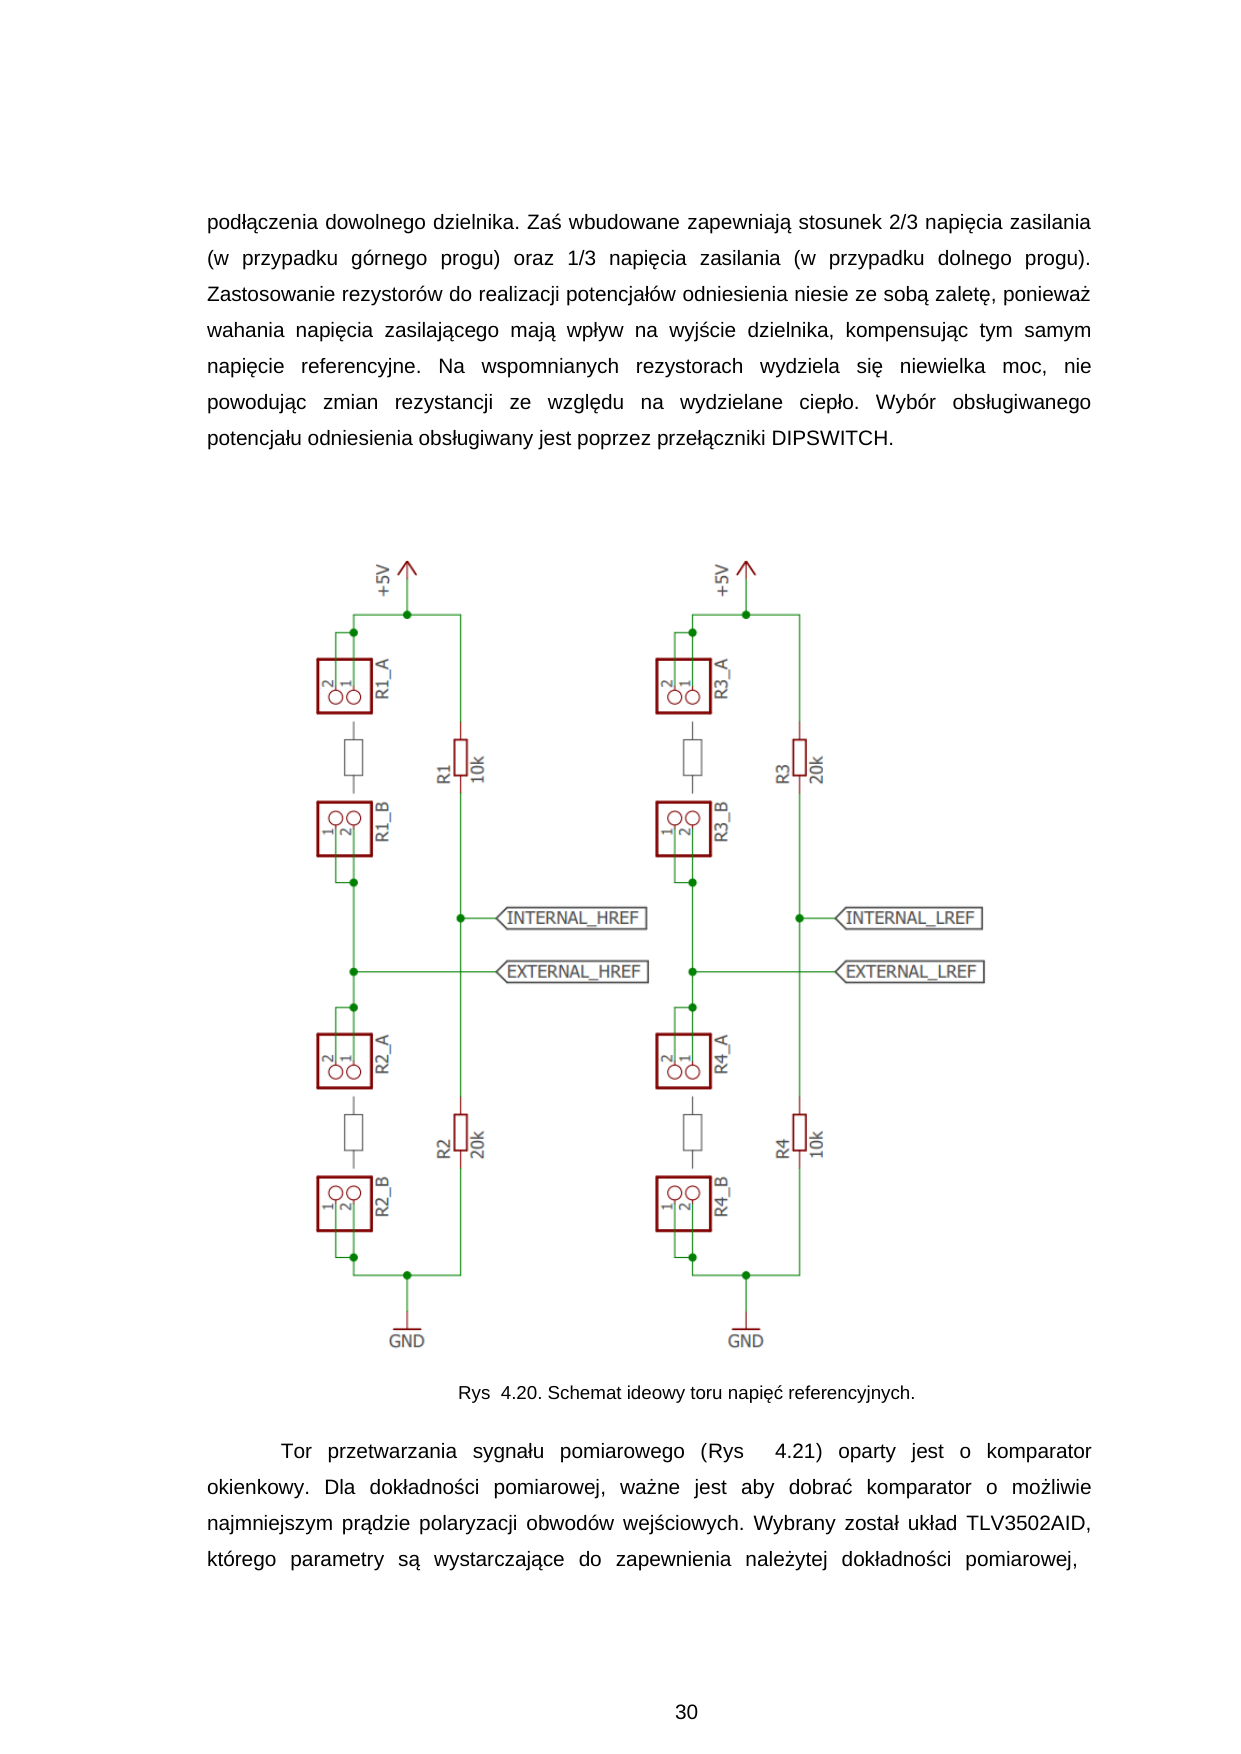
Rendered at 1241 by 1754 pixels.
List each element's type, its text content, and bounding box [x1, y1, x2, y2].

picture [301, 547, 998, 1358]
subtitle Rys 4.10. Schemat ideowy toru napięć referencyjnych. [207, 1382, 1092, 1403]
